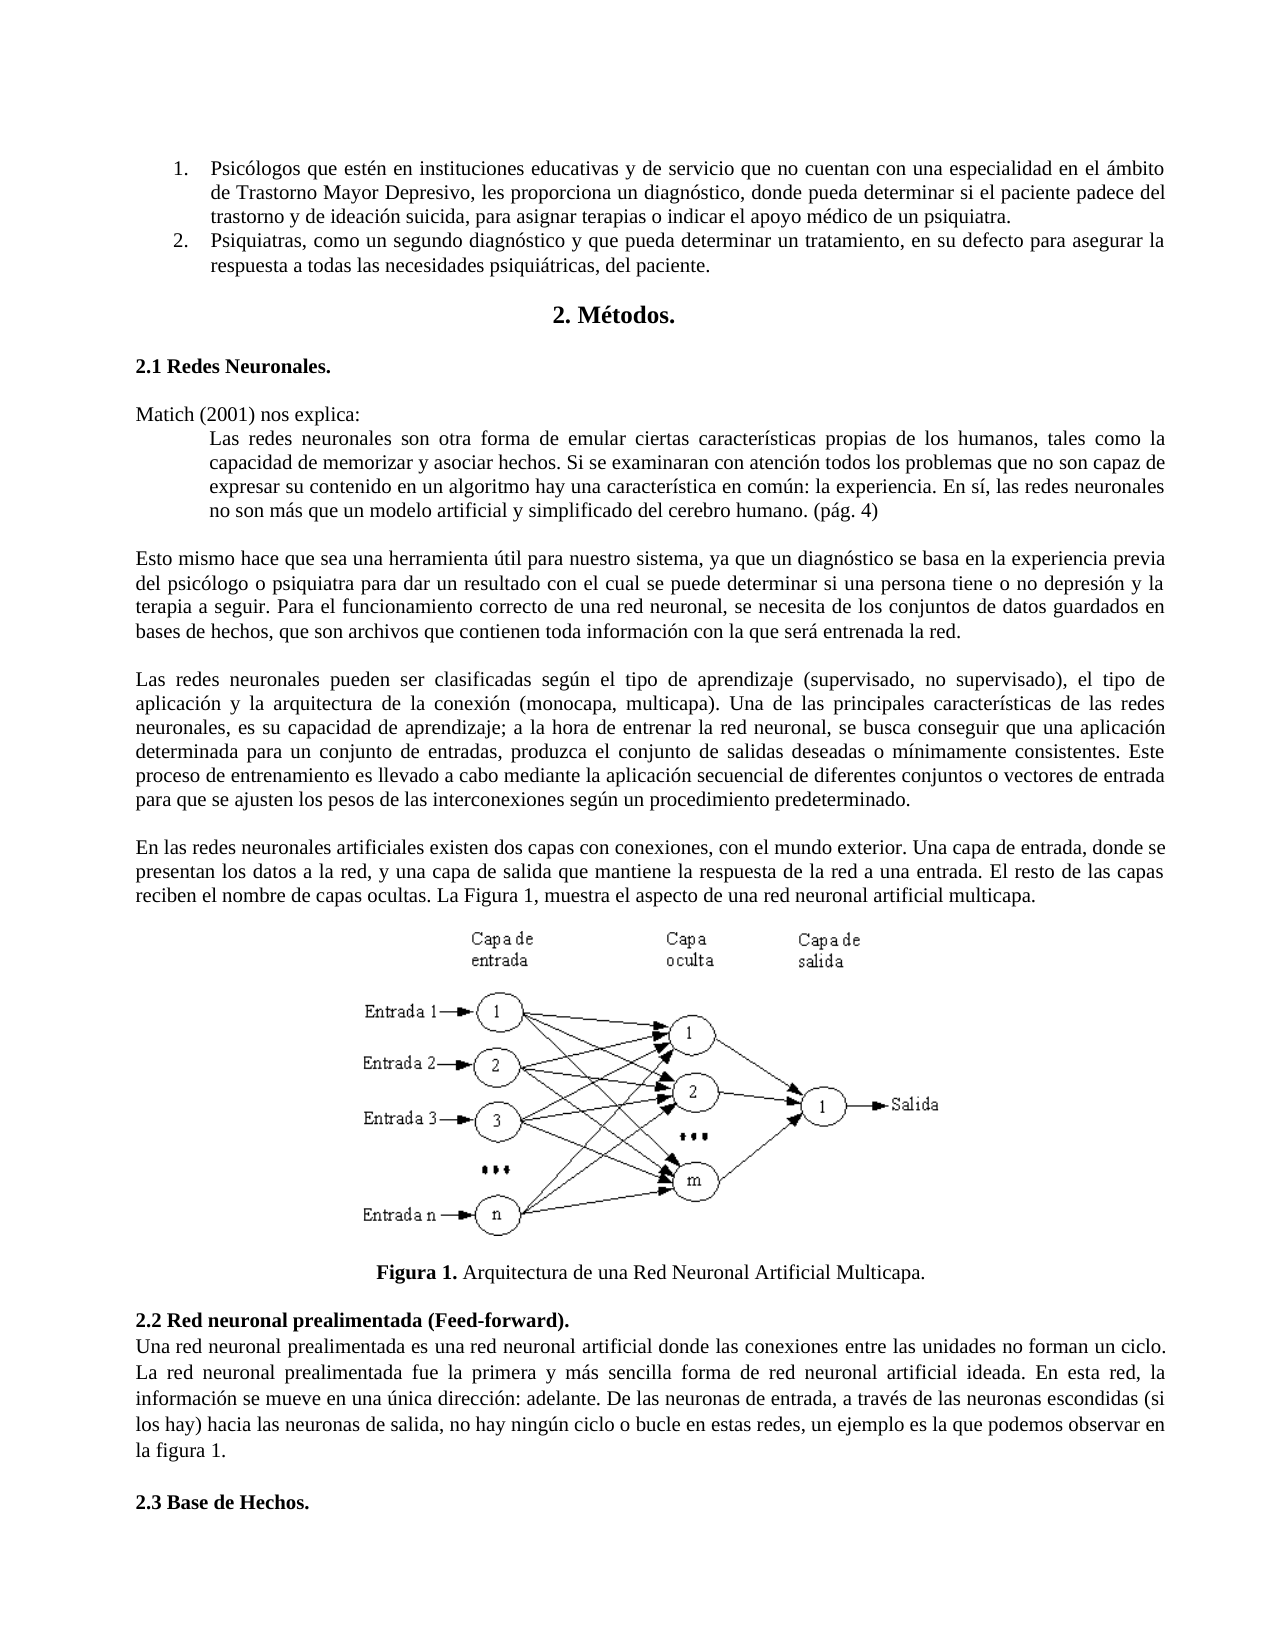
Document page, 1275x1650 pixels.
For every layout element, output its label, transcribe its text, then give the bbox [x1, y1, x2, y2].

list Psiquiatras, como un segundo diagnóstico y que pueda determinar un tratamiento, en su defecto para asegurar la respuesta a todas las necesidades psiquiátricas, del paciente. [173, 228, 1167, 277]
subtitle 2.3 Base de Hechos. [135, 1490, 1167, 1514]
text Una red neuronal prealimentada es una red neuronal artificial donde las conexiones entre las unidades no forman un ciclo. La red neuronal prealimentada fue la primera y más sencilla forma de red neuronal artificial ideada. En esta red, la información se mueve en una única dirección: adelante. De las neuronas de entrada, a través de las neuronas escondidas (si los hay) hacia las neuronas de salida, no hay ningún ciclo o bucle en estas redes, un ejemplo es la que podemos observar en la figura 1. [135, 1334, 1167, 1462]
subtitle Métodos. [552, 301, 1167, 329]
picture [363, 931, 939, 1236]
text Las redes neuronales son otra forma de emular ciertas características propias de los humanos, tales como la capacidad de memorizar y asociar hechos. Si se examinaran con atención todos los problemas que no son capaz de expresar su contenido en un algoritmo hay una característica en común: la experiencia. En sí, las redes neuronales no son más que un modelo artificial y simplificado del cerebro humano. (pág. 4) [209, 426, 1167, 522]
text 2.2 Red neuronal prealimentada (Feed-forward). [135, 1308, 1167, 1332]
text Figura 1. Arquitectura de una Red Neuronal Artificial Multicapa. [135, 1260, 1167, 1284]
text En las redes neuronales artificiales existen dos capas con conexiones, con el mundo exterior. Una capa de entrada, donde se presentan los datos a la red, y una capa de salida que mantiene la respuesta de la red a una entrada. El resto de las capas reciben el nombre de capas ocultas. La Figura 1, muestra el aspecto de una red neuronal artificial multicapa. [135, 835, 1167, 907]
list Psicólogos que estén en instituciones educativas y de servicio que no cuentan con una especialidad en el ámbito de Trastorno Mayor Depresivo, les proporciona un diagnóstico, donde pueda determinar si el paciente padece del trastorno y de ideación suicida, para asignar terapias o indicar el apoyo médico de un psiquiatra. [173, 156, 1167, 228]
text Esto mismo hace que sea una herramienta útil para nuestro sistema, ya que un diagnóstico se basa en la experiencia previa del psicólogo o psiquiatra para dar un resultado con el cual se puede determinar si una persona tiene o no depresión y la terapia a seguir. Para el funcionamiento correcto de una red neuronal, se necesita de los conjuntos de datos guardados en bases de hechos, que son archivos que contienen toda información con la que será entrenada la red. [135, 546, 1167, 643]
subtitle 2.1 Redes Neuronales. [135, 354, 1167, 378]
text Matich (2001) nos explica: [135, 402, 1167, 426]
text Las redes neuronales pueden ser clasificadas según el tipo de aprendizaje (supervisado, no supervisado), el tipo de aplicación y la arquitectura de la conexión (monocapa, multicapa). Una de las principales características de las redes neuronales, es su capacidad de aprendizaje; a la hora de entrenar la red neuronal, se busca conseguir que una aplicación determinada para un conjunto de entradas, produzca el conjunto de salidas deseadas o mínimamente consistentes. Este proceso de entrenamiento es llevado a cabo mediante la aplicación secuencial de diferentes conjuntos o vectores de entrada para que se ajusten los pesos de las interconexiones según un procedimiento predeterminado. [135, 667, 1167, 811]
